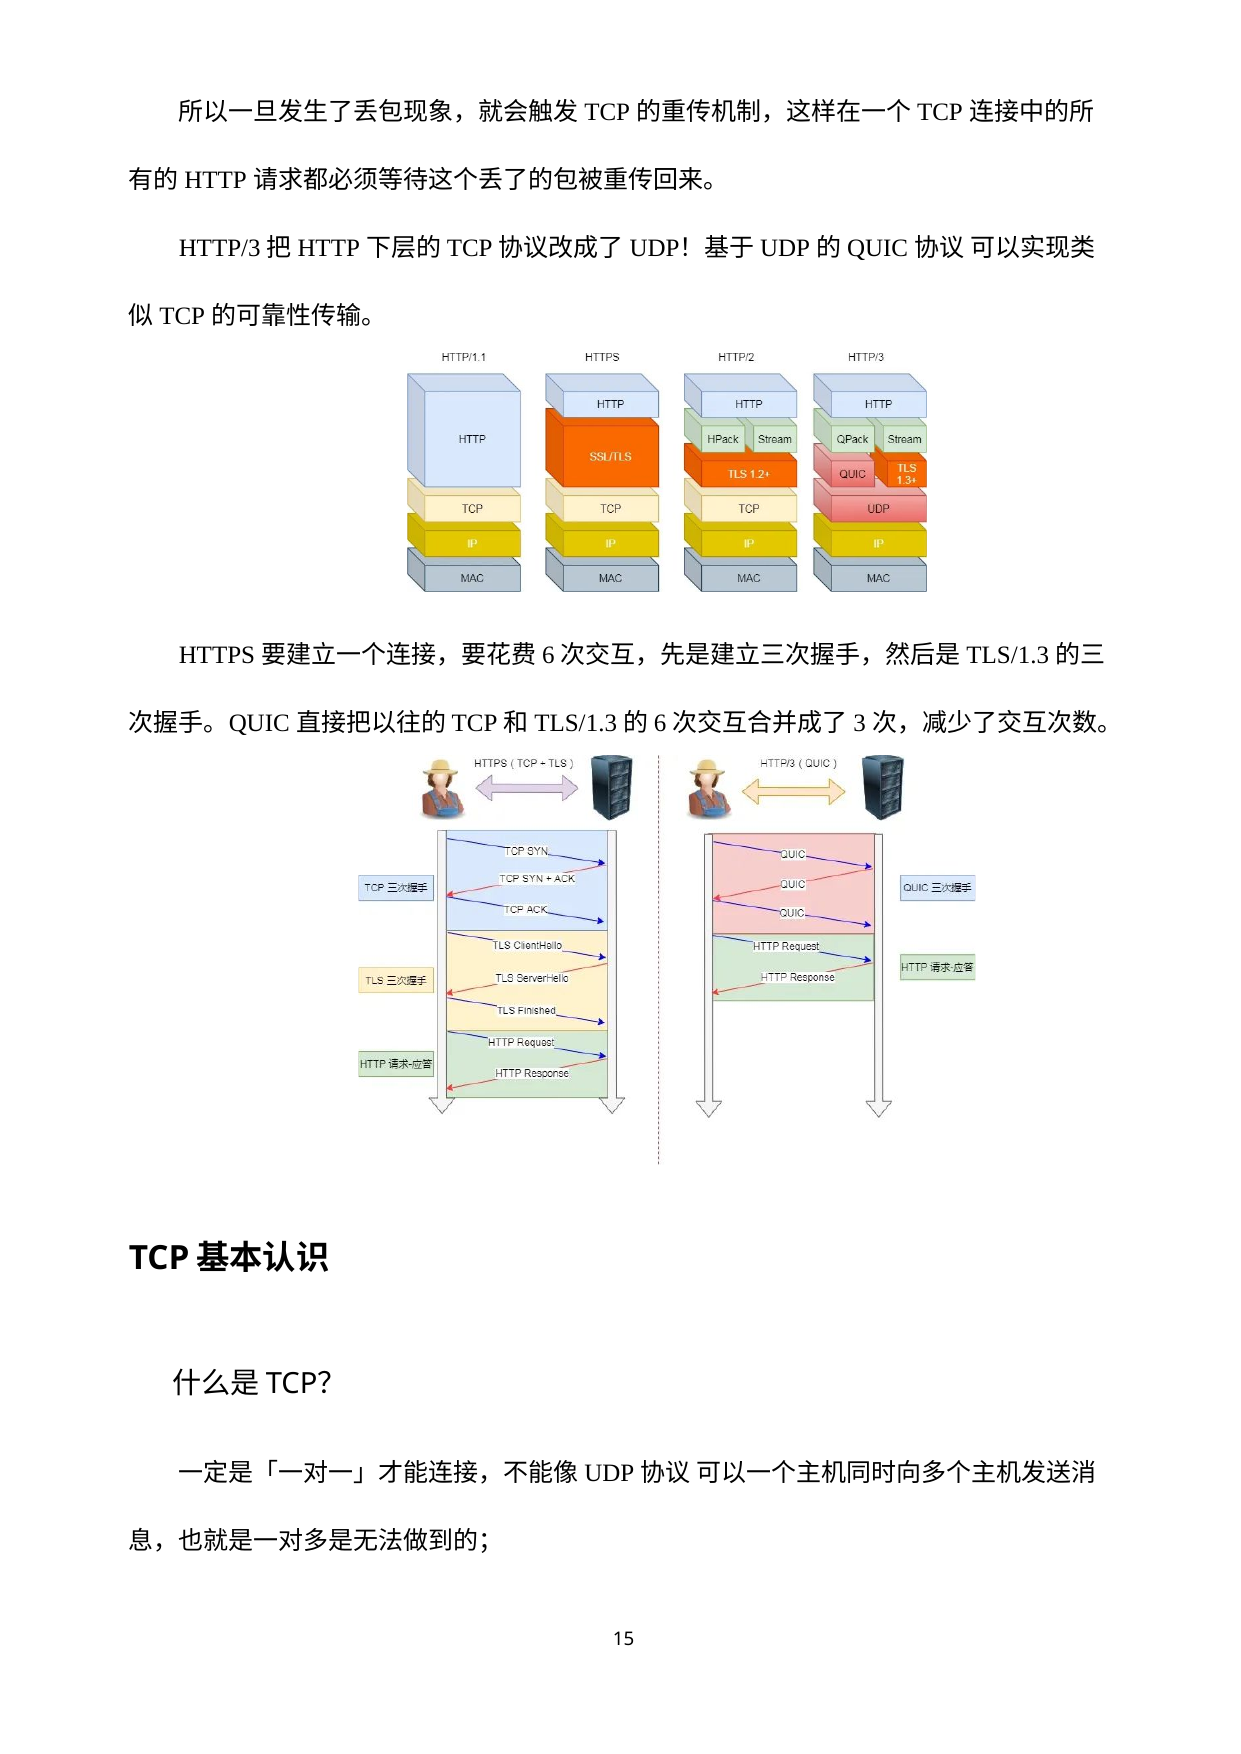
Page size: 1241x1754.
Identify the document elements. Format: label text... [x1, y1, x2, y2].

subtitle TCP基本认识 [128, 1221, 1118, 1289]
text HTTPS 要建立一个连接，要花费 6 次交互，先是建立三次握手，然后是 TLS/1.3 的三次握手。QUIC 直接把以往的 TCP 和 TLS/1.3 的 6 次交互合并成了 3 次，减少了交互次数。 [128, 619, 1118, 755]
text 所以一旦发生了丢包现象，就会触发 TCP 的重传机制，这样在一个 TCP 连接中的所有的 HTTP 请求都必须等待这个丢了的包被重传回来。 [128, 76, 1118, 212]
subtitle 什么是TCP？ [172, 1347, 1118, 1415]
text HTTP/3 把 HTTP 下层的 TCP 协议改成了 UDP！基于 UDP 的 QUIC 协议 可以实现类似 TCP 的可靠性传输。 [128, 212, 1118, 347]
picture [407, 347, 927, 592]
picture [358, 755, 976, 1165]
text 一定是「一对一」才能连接，不能像 UDP 协议 可以一个主机同时向多个主机发送消息，也就是一对多是无法做到的； [128, 1436, 1118, 1572]
